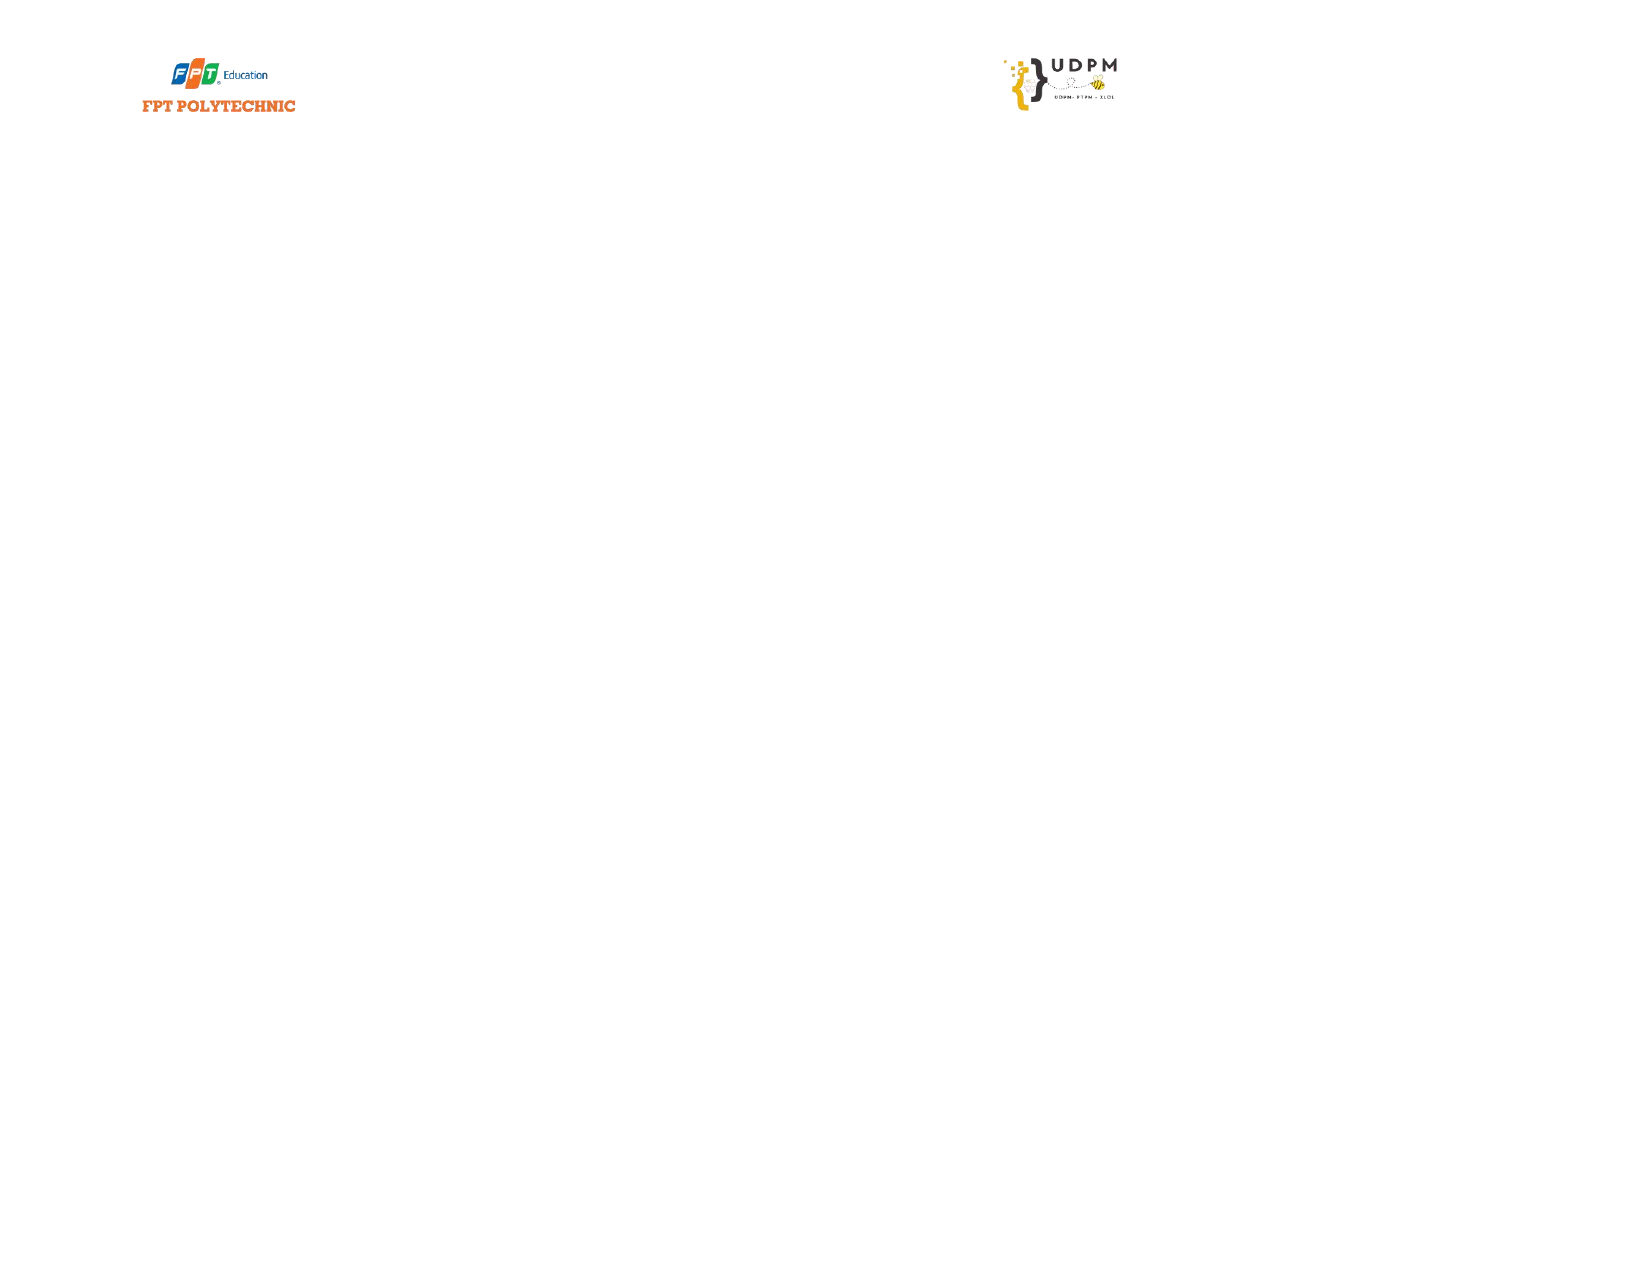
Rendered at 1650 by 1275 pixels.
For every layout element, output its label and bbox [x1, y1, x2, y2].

picture [1003, 58, 1117, 111]
picture [142, 58, 296, 112]
